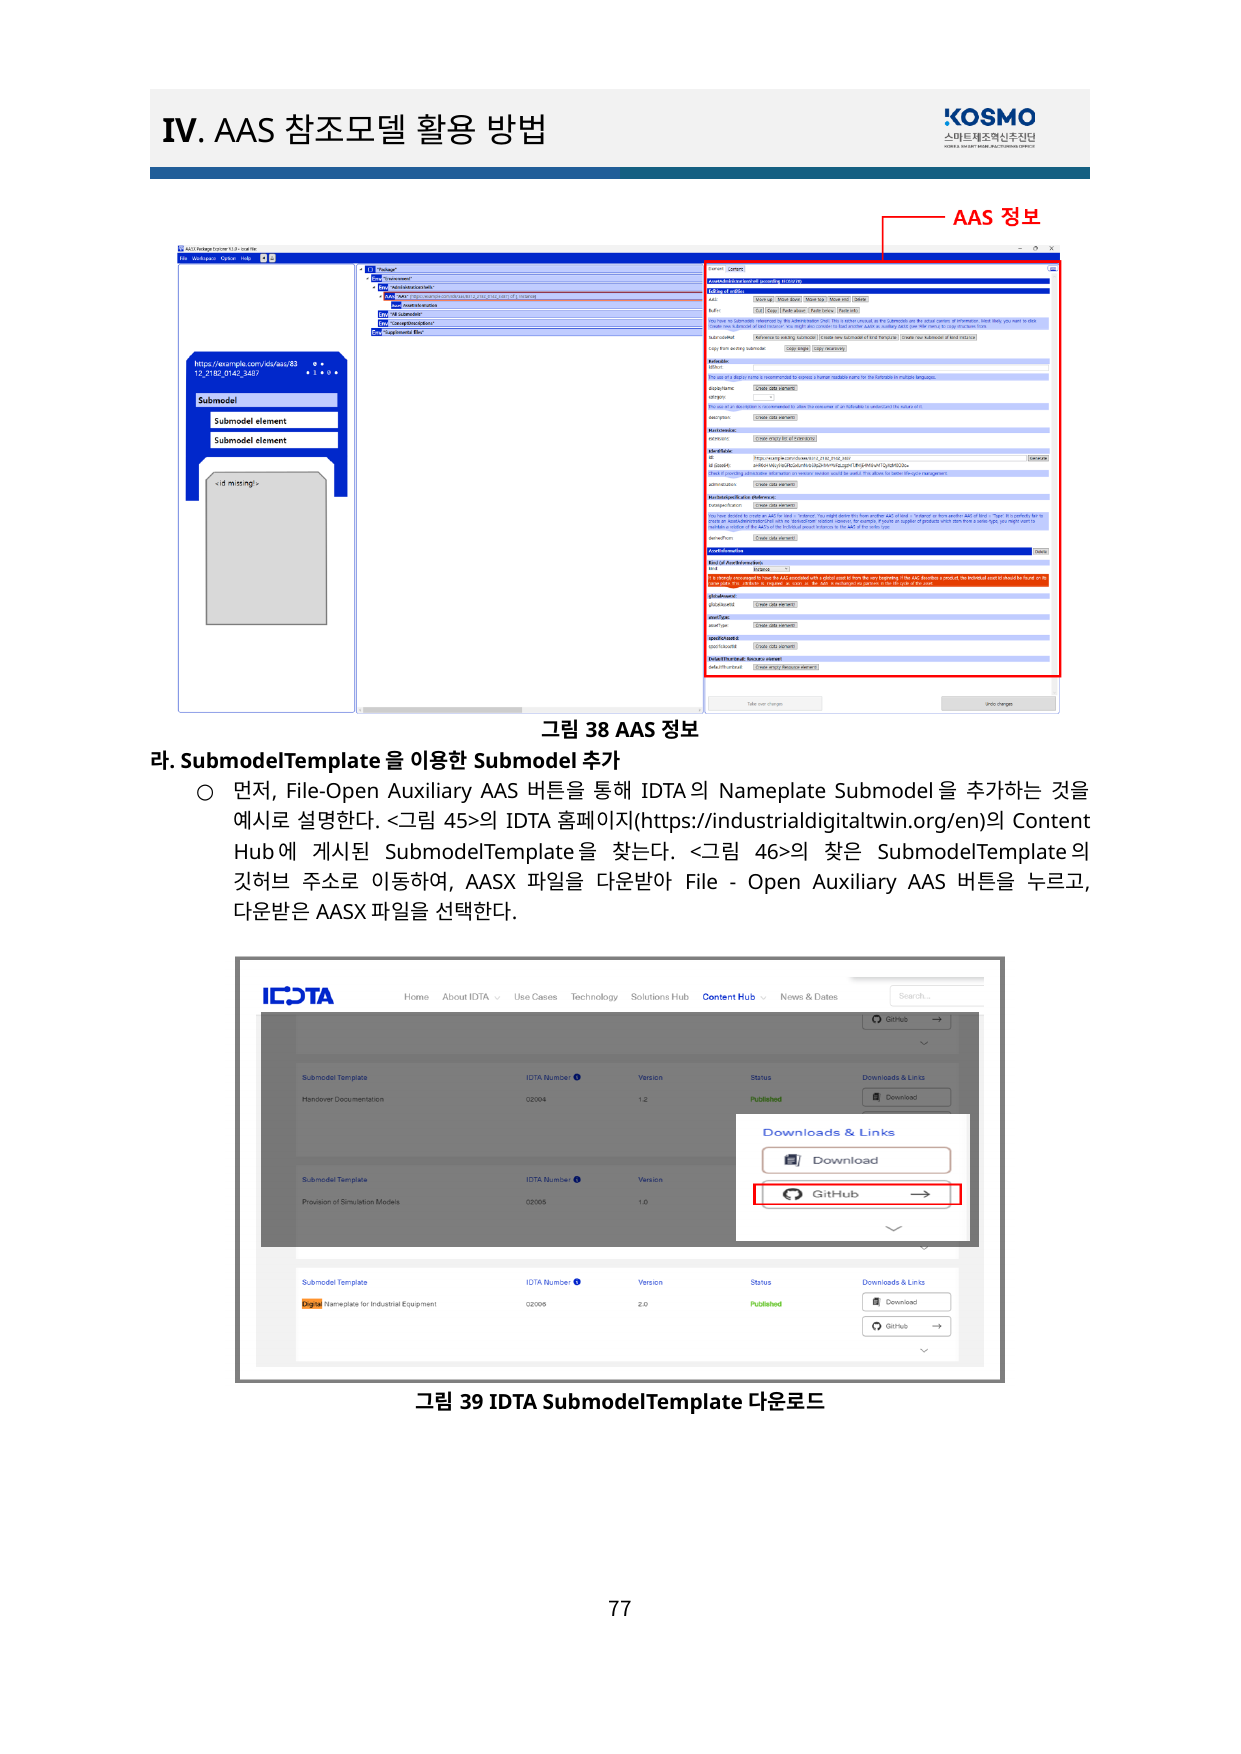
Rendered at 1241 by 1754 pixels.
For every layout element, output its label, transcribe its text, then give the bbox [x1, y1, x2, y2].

text 라. SubmodelTemplate을 이용한 Submodel 추가 [150, 744, 1090, 774]
list 먼저, File-Open Auxiliary AAS 버튼을 통해 IDTA의 Nameplate Submodel을 추가하는 것을 예시로 설명한다. <그림 45>의 IDTA 홈페이지(https://industrialdigitaltwin.org/en)의 Content Hub에 게시된 SubmodelTemplate을 찾는다. <그림 46>의 찾은 SubmodelTemplate의 깃허브 주소로 이동하여, AASX 파일을 다운받아 File - Open Auxiliary AAS 버튼을 누르고, 다운받은 AASX 파일을 선택한다. [196, 774, 1090, 926]
picture [225, 954, 1016, 1386]
picture [944, 108, 1035, 148]
picture [177, 207, 1064, 714]
